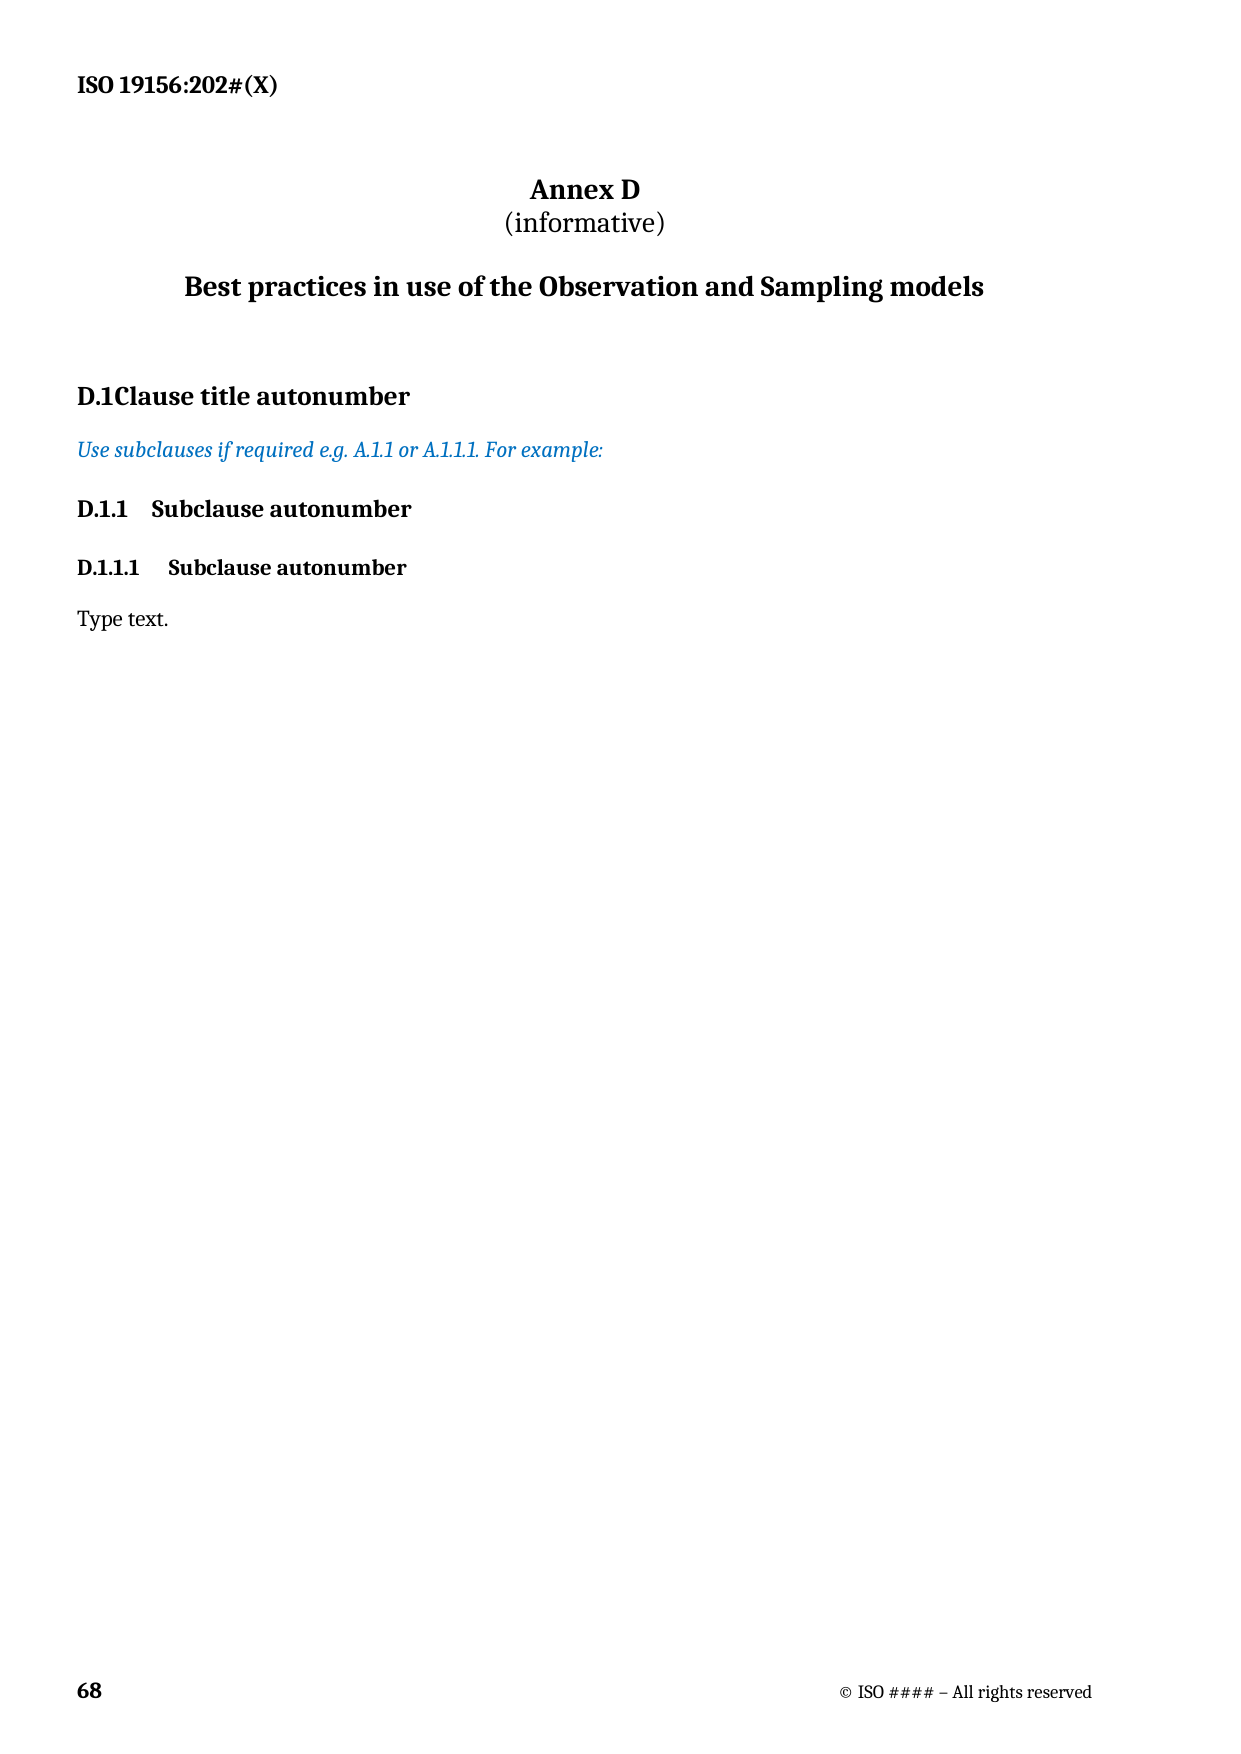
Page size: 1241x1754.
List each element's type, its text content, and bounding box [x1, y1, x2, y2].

list (informative) Best practices in use of the Observation and Sampling models [77, 174, 1092, 303]
list Subclause autonumber [77, 555, 1092, 581]
text Type text. [77, 606, 1092, 633]
text Use subclauses if required e.g. A.1.1 or A.1.1.1. For example: [77, 437, 1092, 464]
list Subclause autonumber [77, 495, 1092, 524]
list Clause title autonumber [77, 381, 1092, 412]
